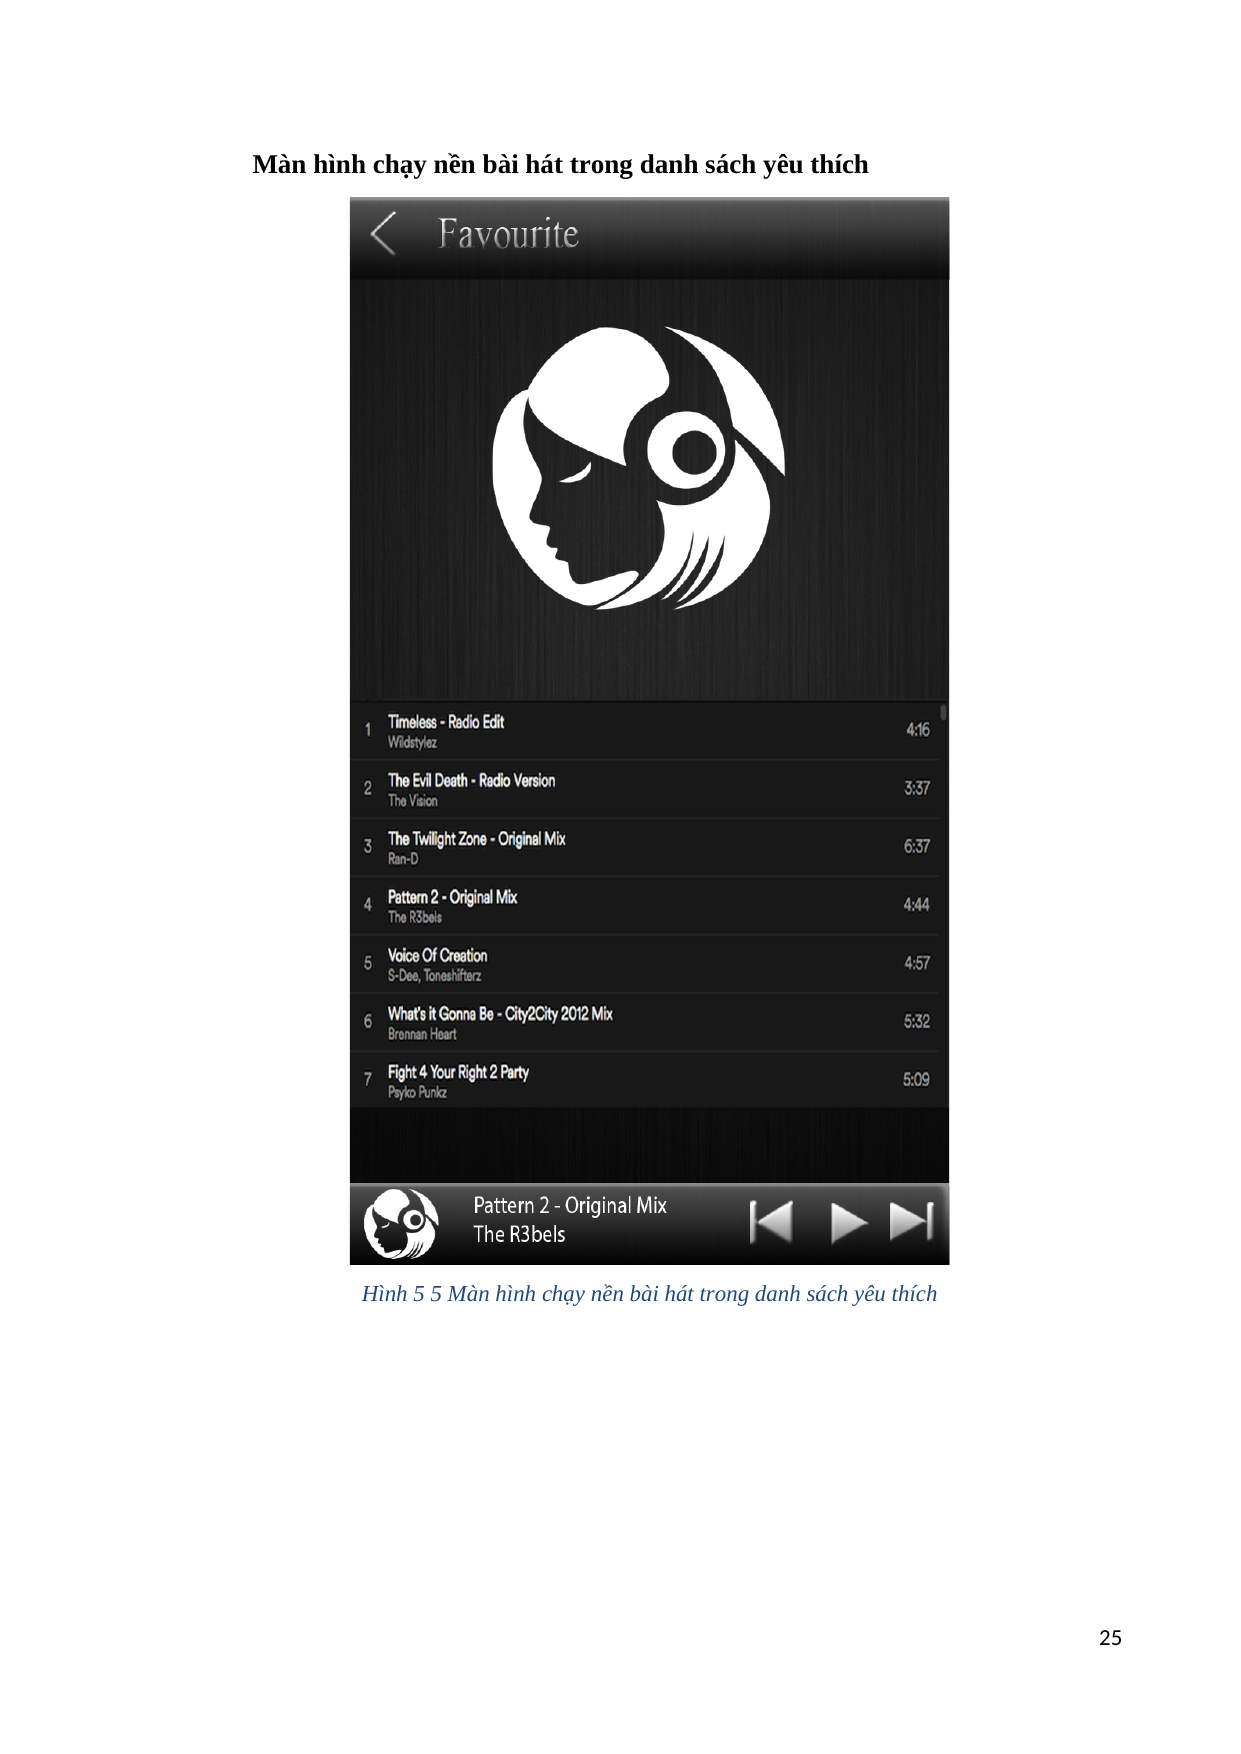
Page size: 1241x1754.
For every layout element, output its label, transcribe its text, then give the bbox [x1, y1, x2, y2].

picture [349, 197, 950, 1265]
text Màn hình chạy nền bài hát trong danh sách yêu thích [252, 148, 1122, 179]
